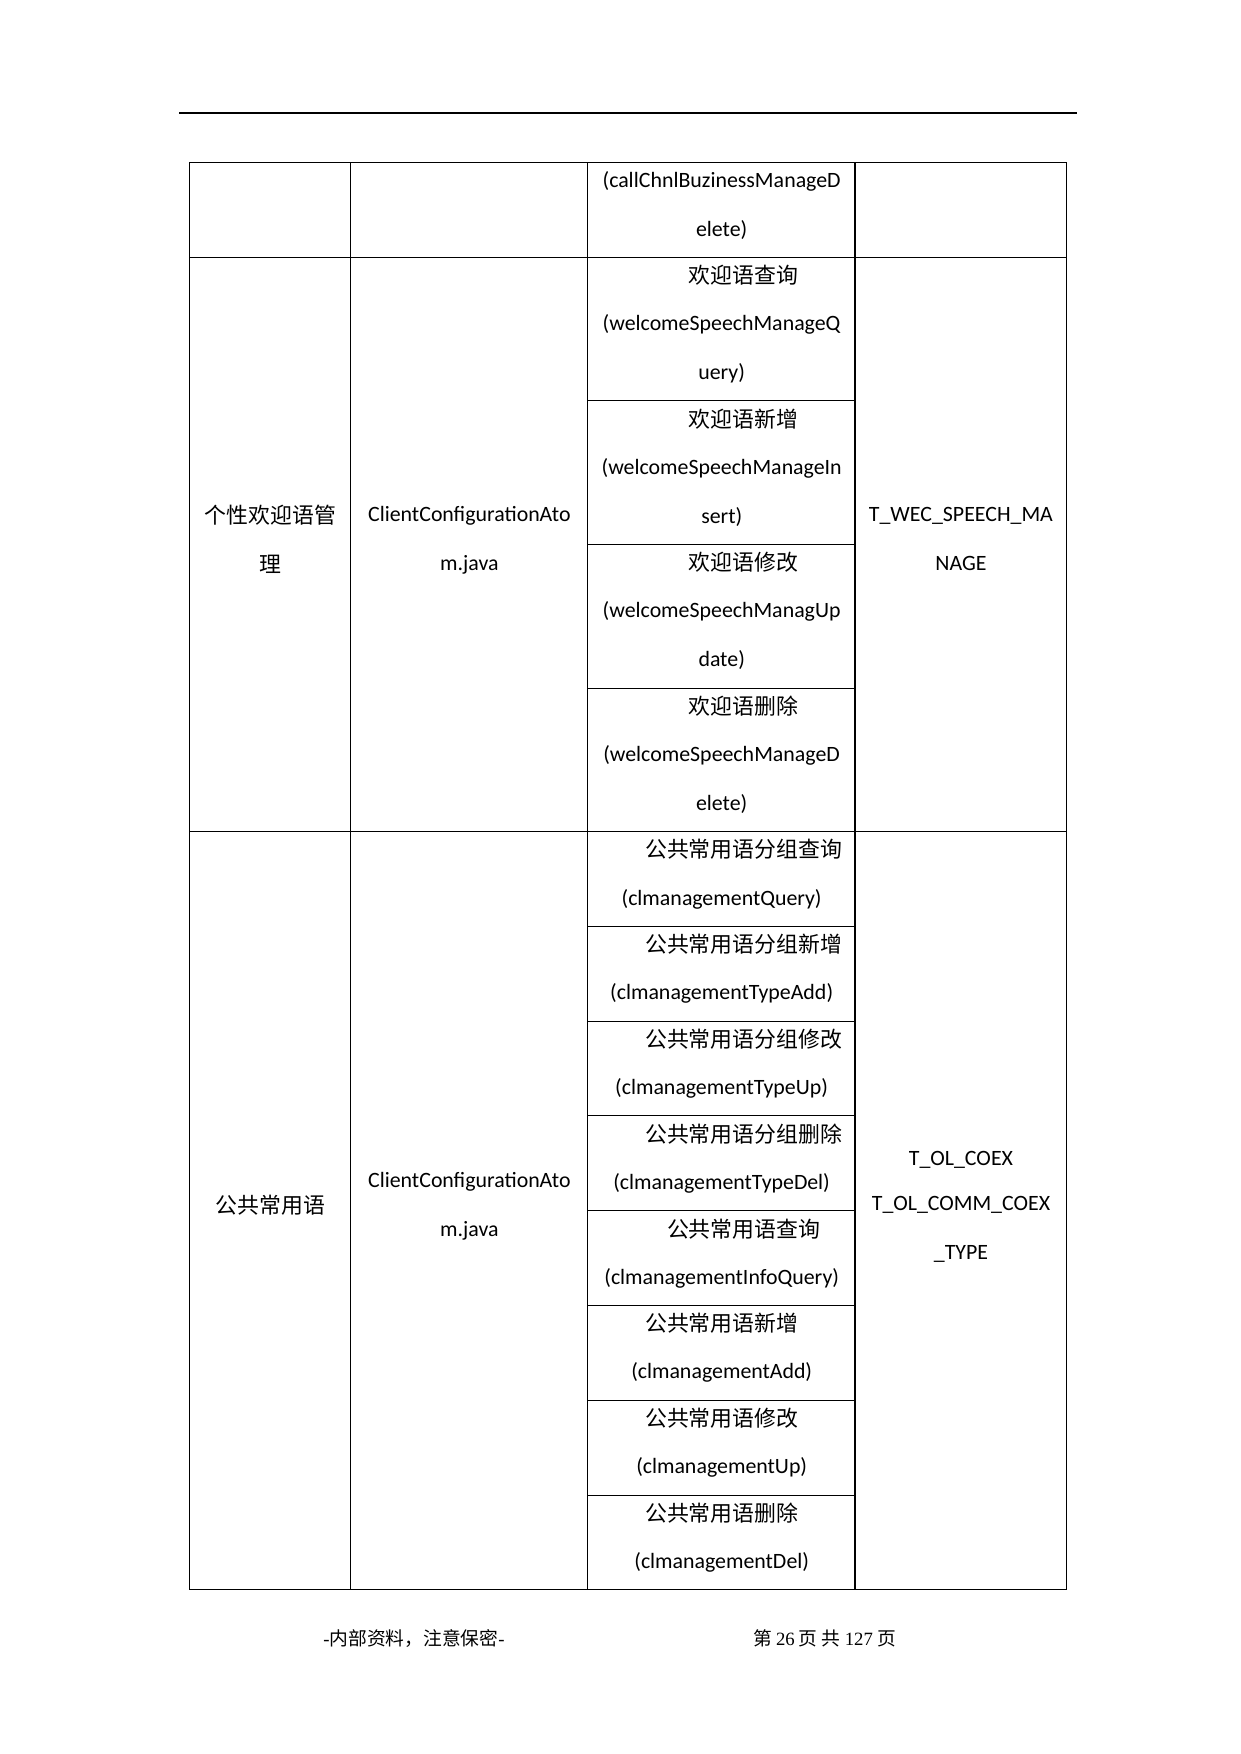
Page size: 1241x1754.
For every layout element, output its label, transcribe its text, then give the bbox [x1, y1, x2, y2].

table_cell 欢迎语删除(welcomeSpeechManageDelete) [588, 689, 854, 831]
table_cell 公共常用语新增(clmanagementAdd) [588, 1306, 854, 1400]
table_cell 欢迎语修改(welcomeSpeechManagUpdate) [588, 545, 854, 687]
table_cell 公共常用语查询(clmanagementInfoQuery) [588, 1211, 854, 1305]
table_cell 公共常用语分组新增(clmanagementTypeAdd) [588, 927, 854, 1021]
table_cell 欢迎语查询(welcomeSpeechManageQuery) [588, 258, 854, 400]
table_cell 公共常用语分组修改(clmanagementTypeUp) [588, 1022, 854, 1115]
table_cell 公共常用语删除(clmanagementDel) [588, 1496, 854, 1589]
table_cell 公共常用语分组查询(clmanagementQuery) [588, 832, 854, 926]
table_cell 公共常用语修改(clmanagementUp) [588, 1401, 854, 1494]
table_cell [588, 163, 854, 257]
table_cell 欢迎语新增(welcomeSpeechManageInsert) [588, 401, 854, 544]
table_cell 个性欢迎语管理 [190, 258, 350, 831]
table_cell ClientConfigurationAtom.java [351, 832, 587, 1589]
table_cell 公共常用语分组删除(clmanagementTypeDel) [588, 1116, 854, 1210]
table_cell T_OL_COEX T_OL_COMM_COEX_TYPE [856, 832, 1066, 1589]
table_cell T_WEC_SPEECH_MANAGE [856, 258, 1066, 831]
table_cell ClientConfigurationAtom.java [351, 258, 587, 831]
table_cell 公共常用语 [190, 832, 350, 1589]
